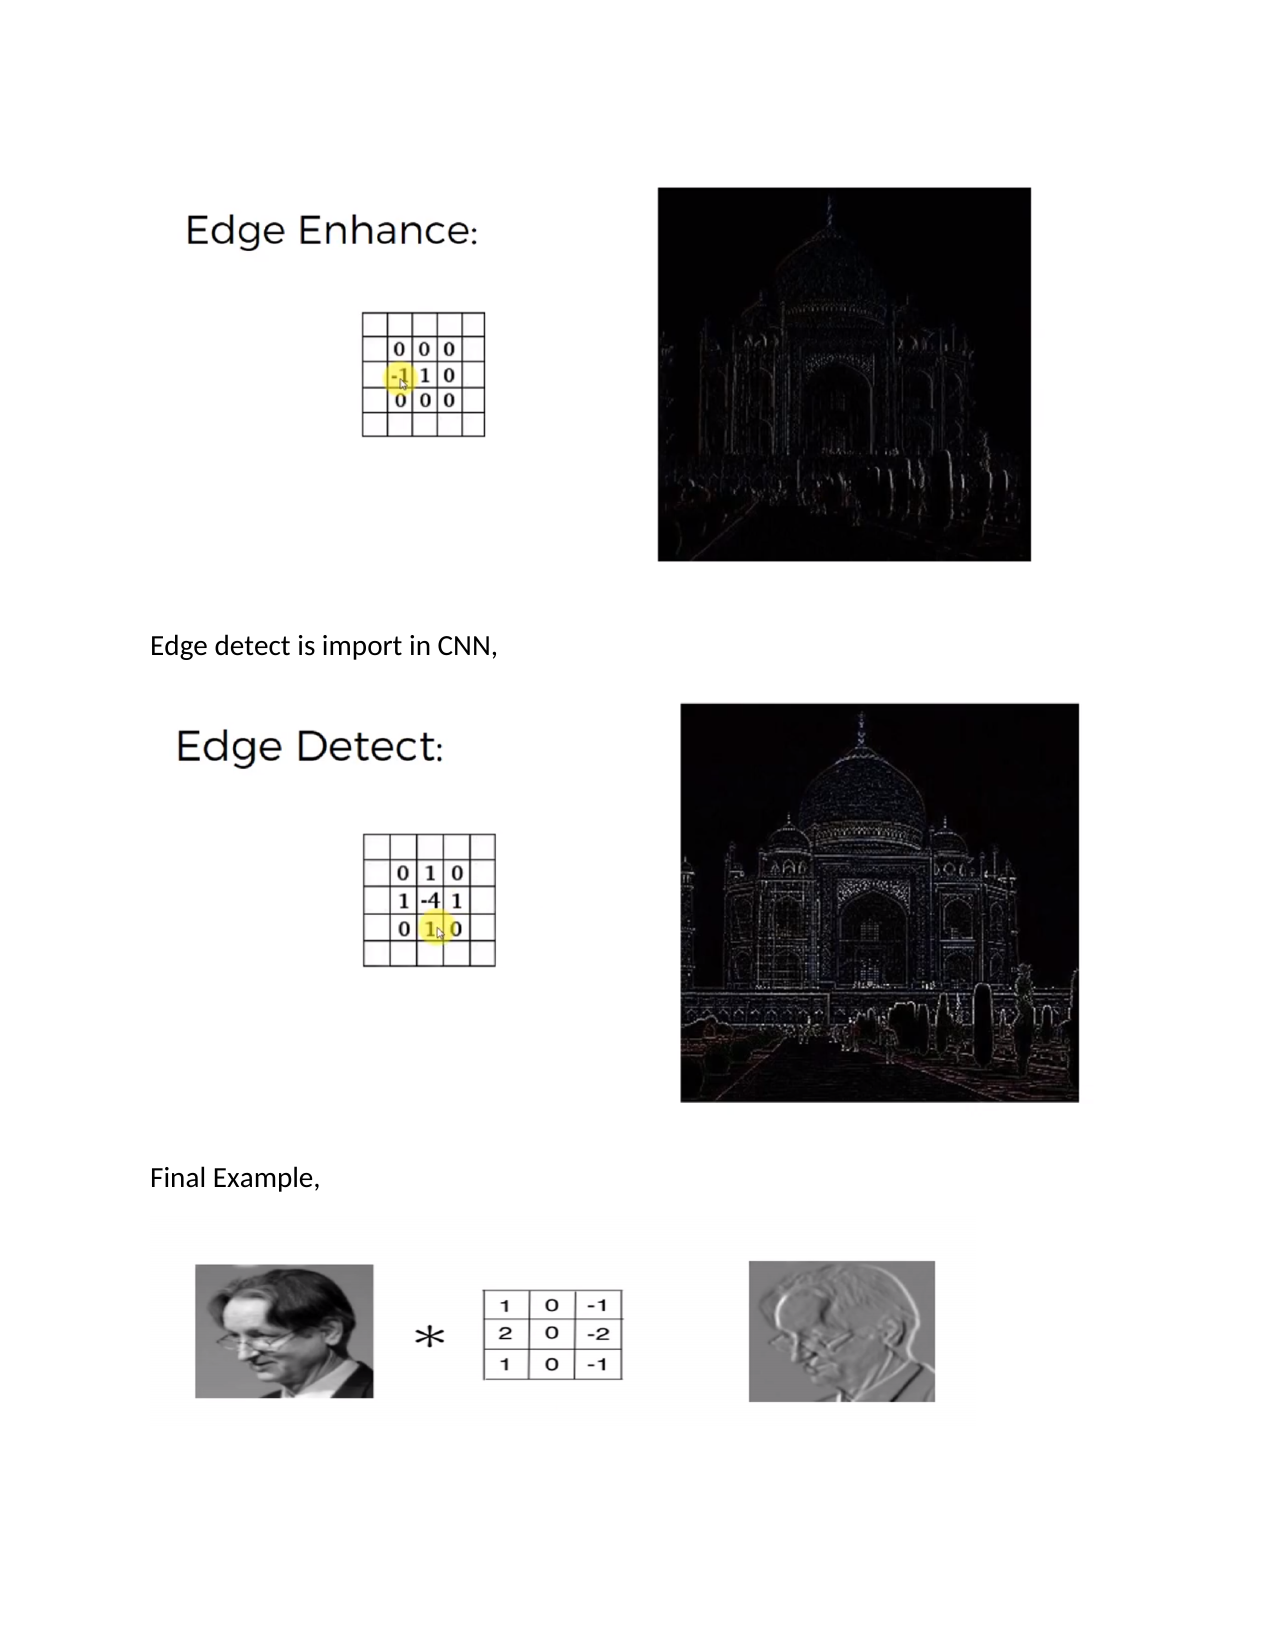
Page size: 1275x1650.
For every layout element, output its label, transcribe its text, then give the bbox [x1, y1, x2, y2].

picture [150, 1214, 976, 1426]
text Final Example, [150, 1159, 1125, 1195]
picture [150, 150, 1125, 608]
picture [150, 664, 1125, 1141]
text Edge detect is import in CNN, [150, 627, 1125, 664]
